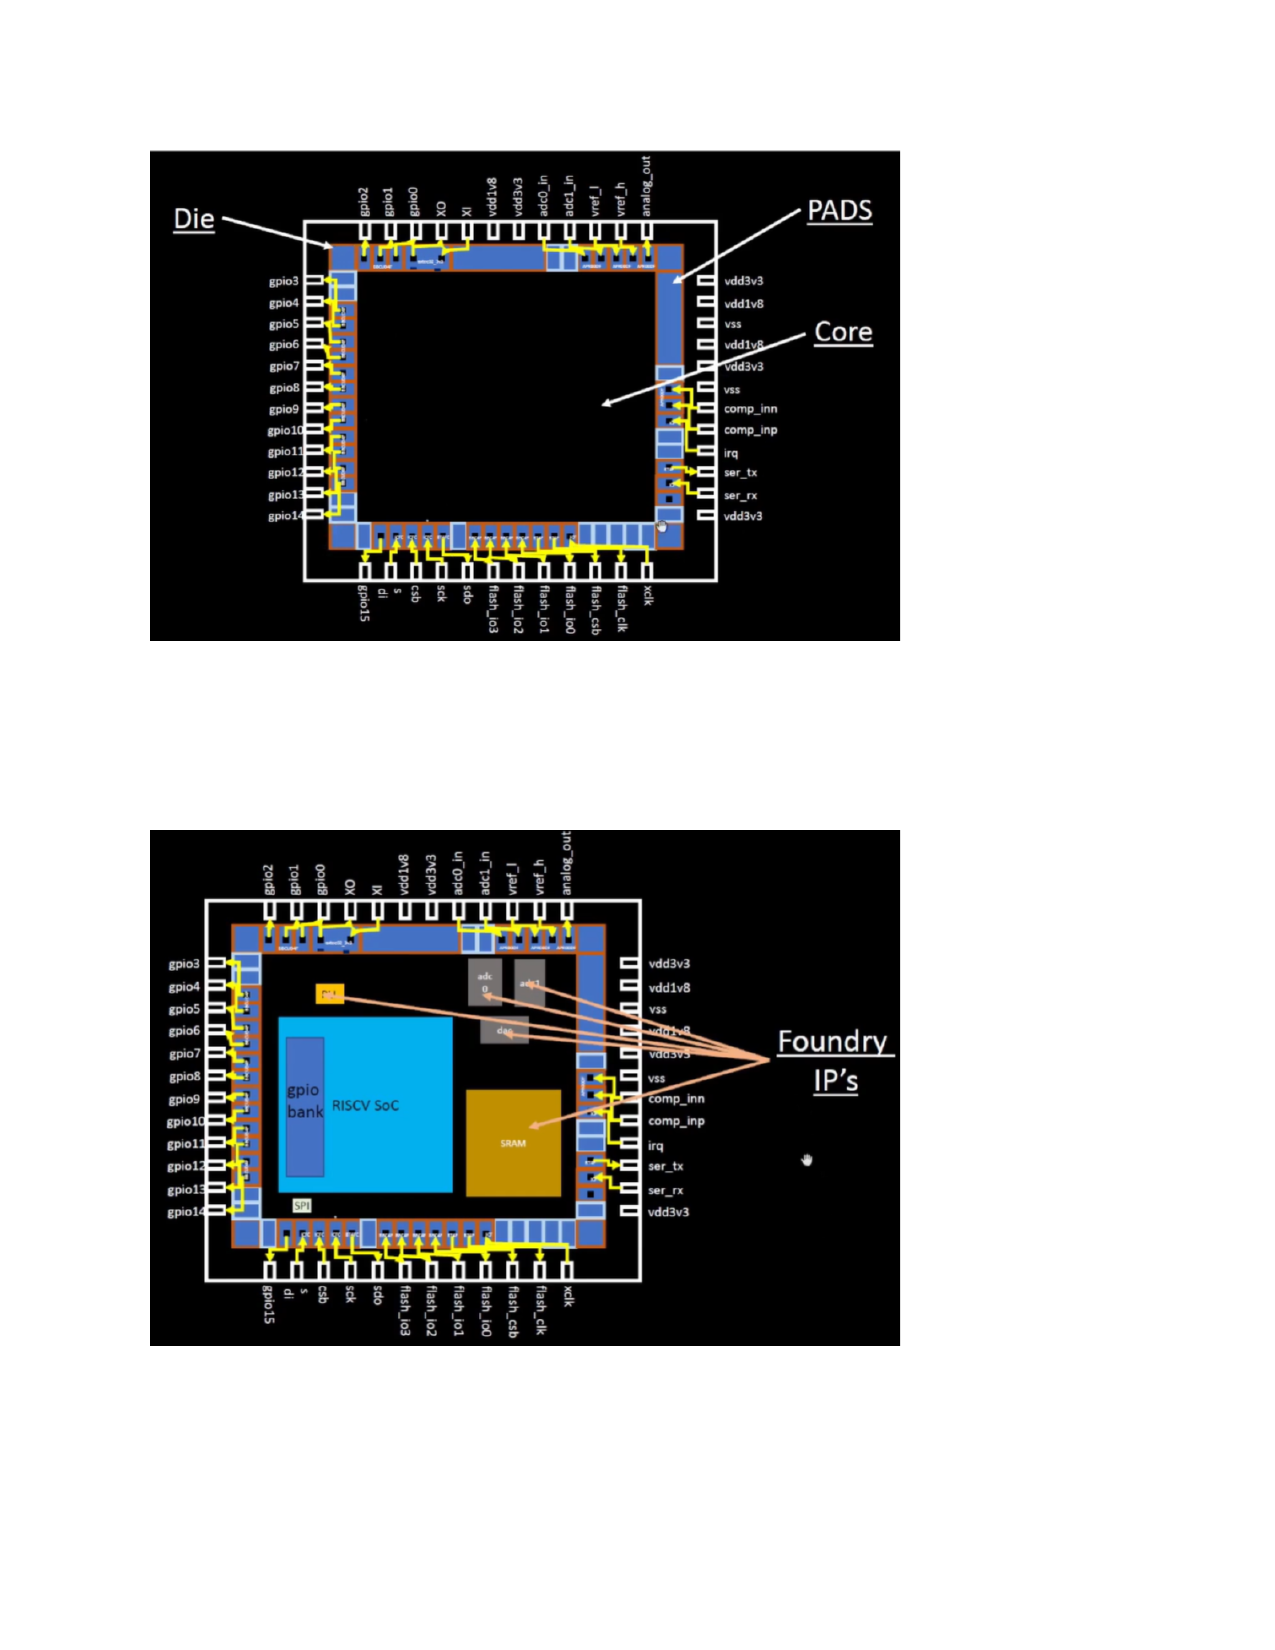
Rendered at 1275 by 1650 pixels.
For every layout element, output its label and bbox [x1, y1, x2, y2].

picture [150, 150, 901, 641]
picture [150, 830, 901, 1346]
